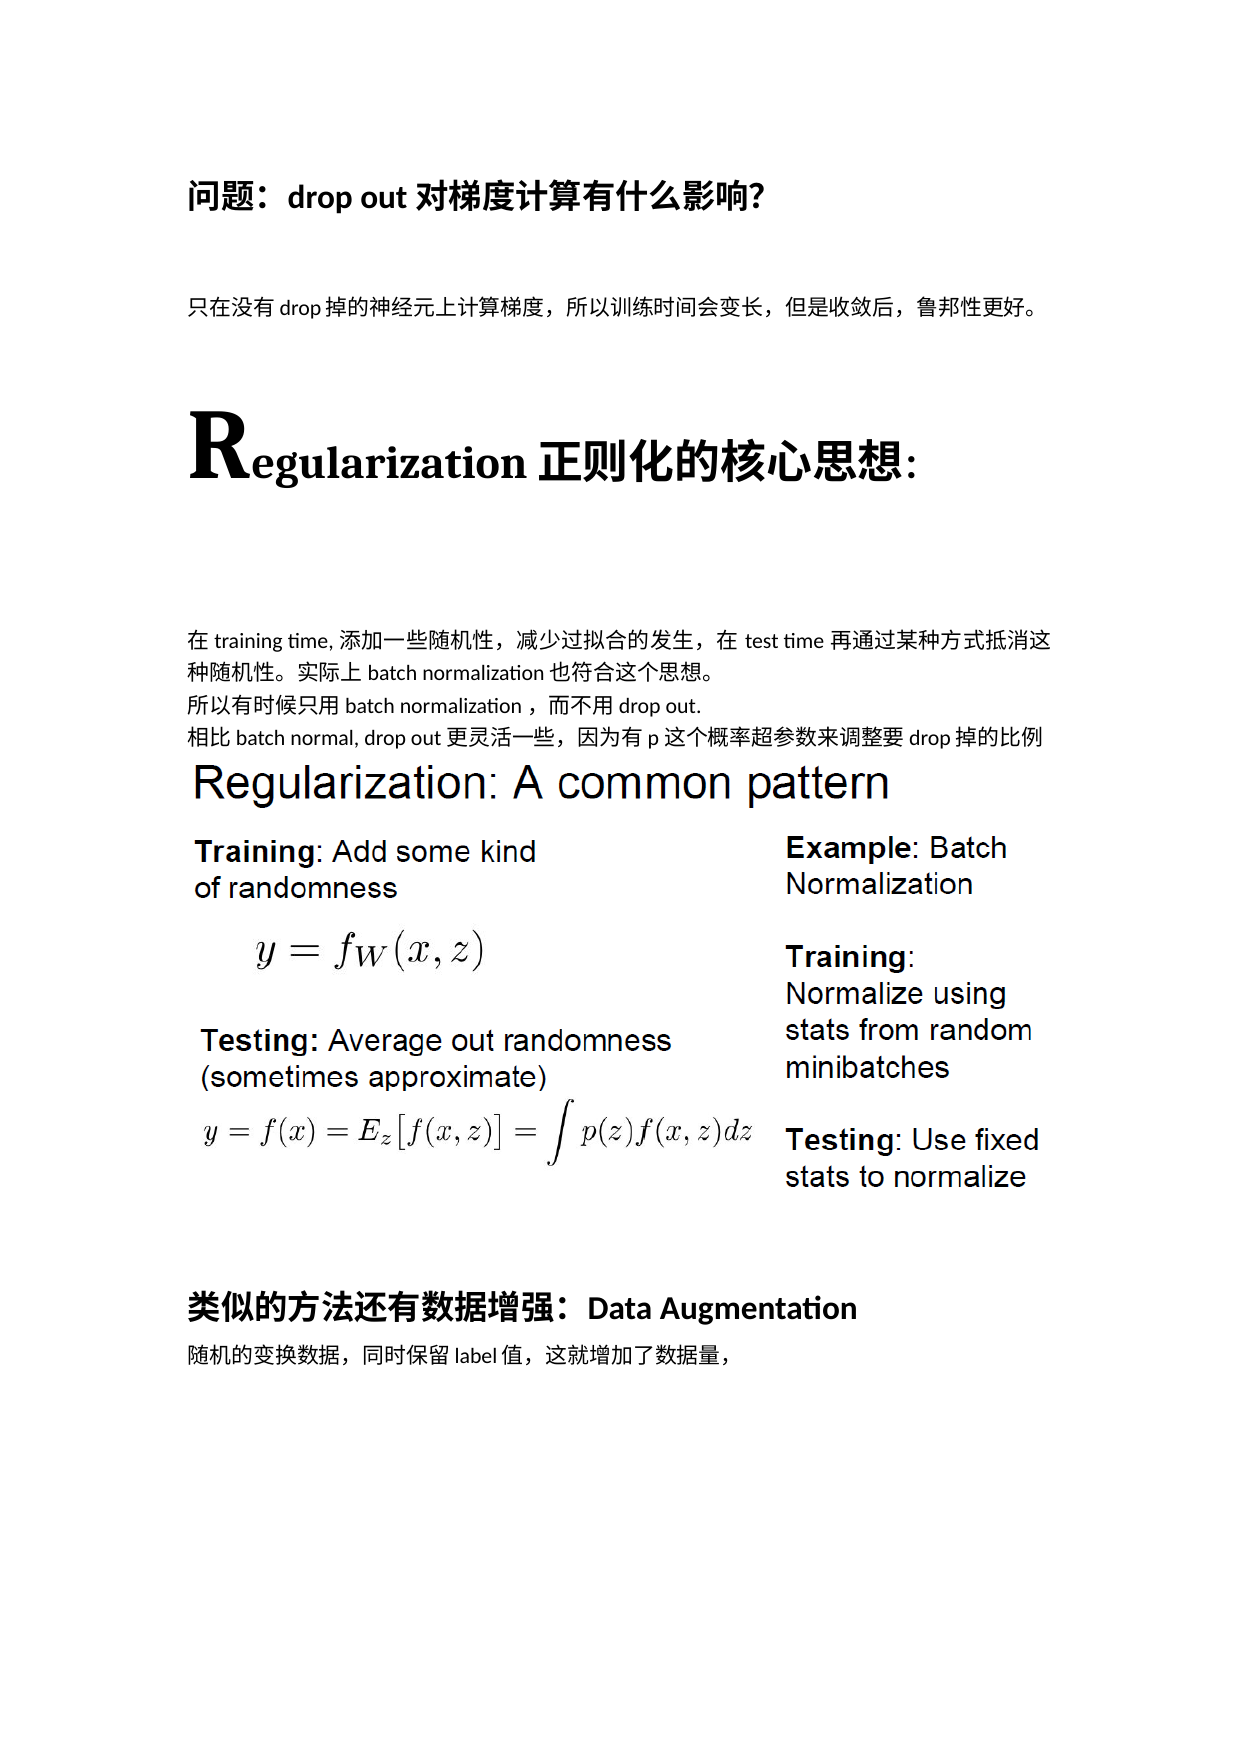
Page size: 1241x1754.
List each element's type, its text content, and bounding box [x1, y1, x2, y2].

text 只在没有drop掉的神经元上计算梯度，所以训练时间会变长，但是收敛后，鲁邦性更好。 [187, 289, 1053, 322]
text 所以有时候只用batch normalization ，而不用drop out. [187, 687, 1053, 720]
text 随机的变换数据，同时保留label值，这就增加了数据量， [187, 1337, 1053, 1370]
picture [187, 752, 1053, 1195]
text 在training time, 添加一些随机性，减少过拟合的发生，在test time 再通过某种方式抵消这种随机性。实际上 batch normalization 也符合这个思想。 [187, 622, 1053, 687]
subtitle 问题：drop out 对梯度计算有什么影响？ [187, 162, 1053, 227]
subtitle Regularization正则化的核心思想： [187, 381, 1053, 511]
text 类似的方法还有数据增强：Data Augmentation [187, 1272, 1053, 1337]
text 相比batch normal, drop out 更灵活一些，因为有p 这个概率超参数来调整要drop掉的比例 [187, 720, 1053, 752]
